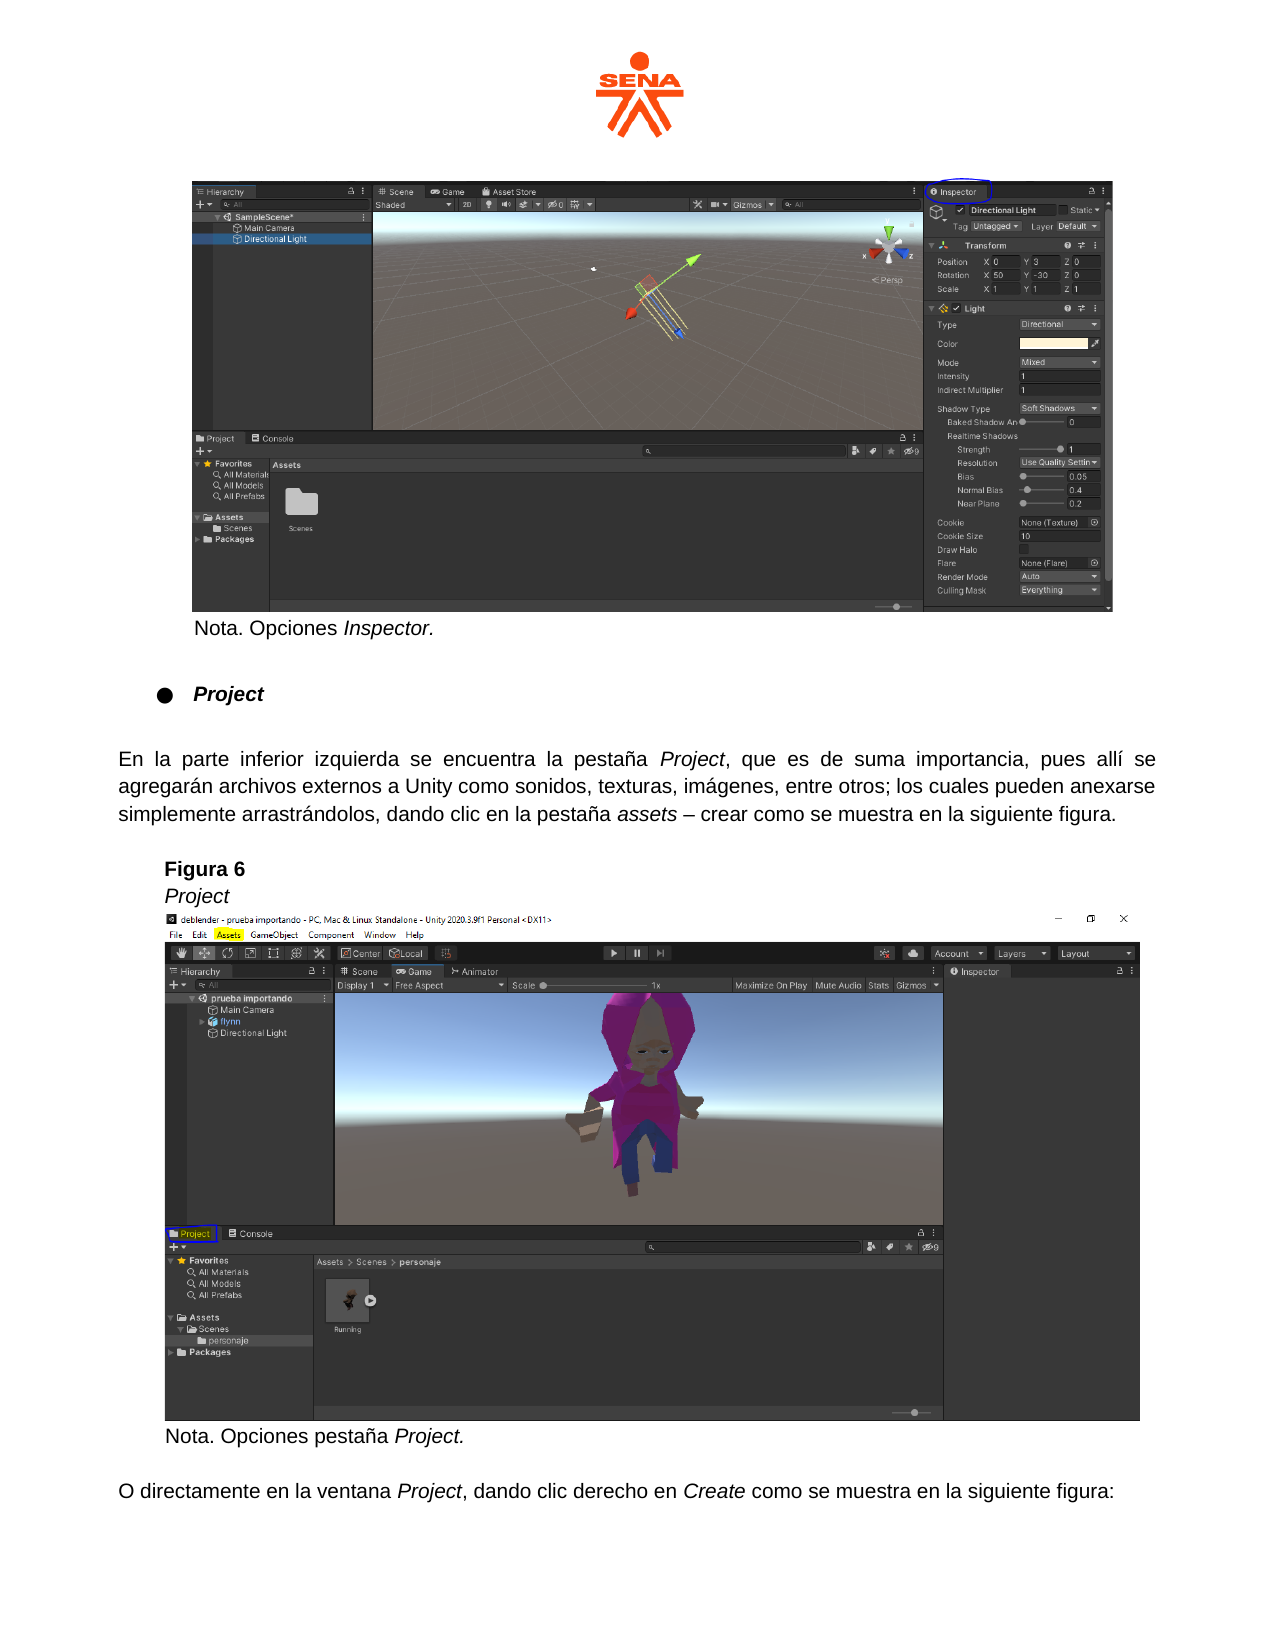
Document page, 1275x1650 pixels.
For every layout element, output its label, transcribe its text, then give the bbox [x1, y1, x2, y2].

text En la parte inferior izquierda se encuentra la pestaña Project, que es de suma importancia, pues allí se agregarán archivos externos a Unity como sonidos, texturas, imágenes, entre otros; los cuales pueden anexarse simplemente arrastrándolos, dando clic en la pestaña assets – crear como se muestra en la siguiente figura. [118, 747, 1157, 826]
text Nota. Opciones Inspector. [118, 615, 1157, 639]
text Nota. Opciones pestaña Project. [118, 1424, 1157, 1448]
picture [192, 177, 1113, 612]
picture [164, 911, 1140, 1421]
text Figura 6 [118, 857, 1157, 881]
text O directamente en la ventana Project, dando clic derecho en Create como se muestra en la siguiente figura: [118, 1479, 1157, 1503]
text Project [118, 884, 1157, 908]
picture [585, 48, 690, 142]
list Project [156, 670, 1157, 713]
